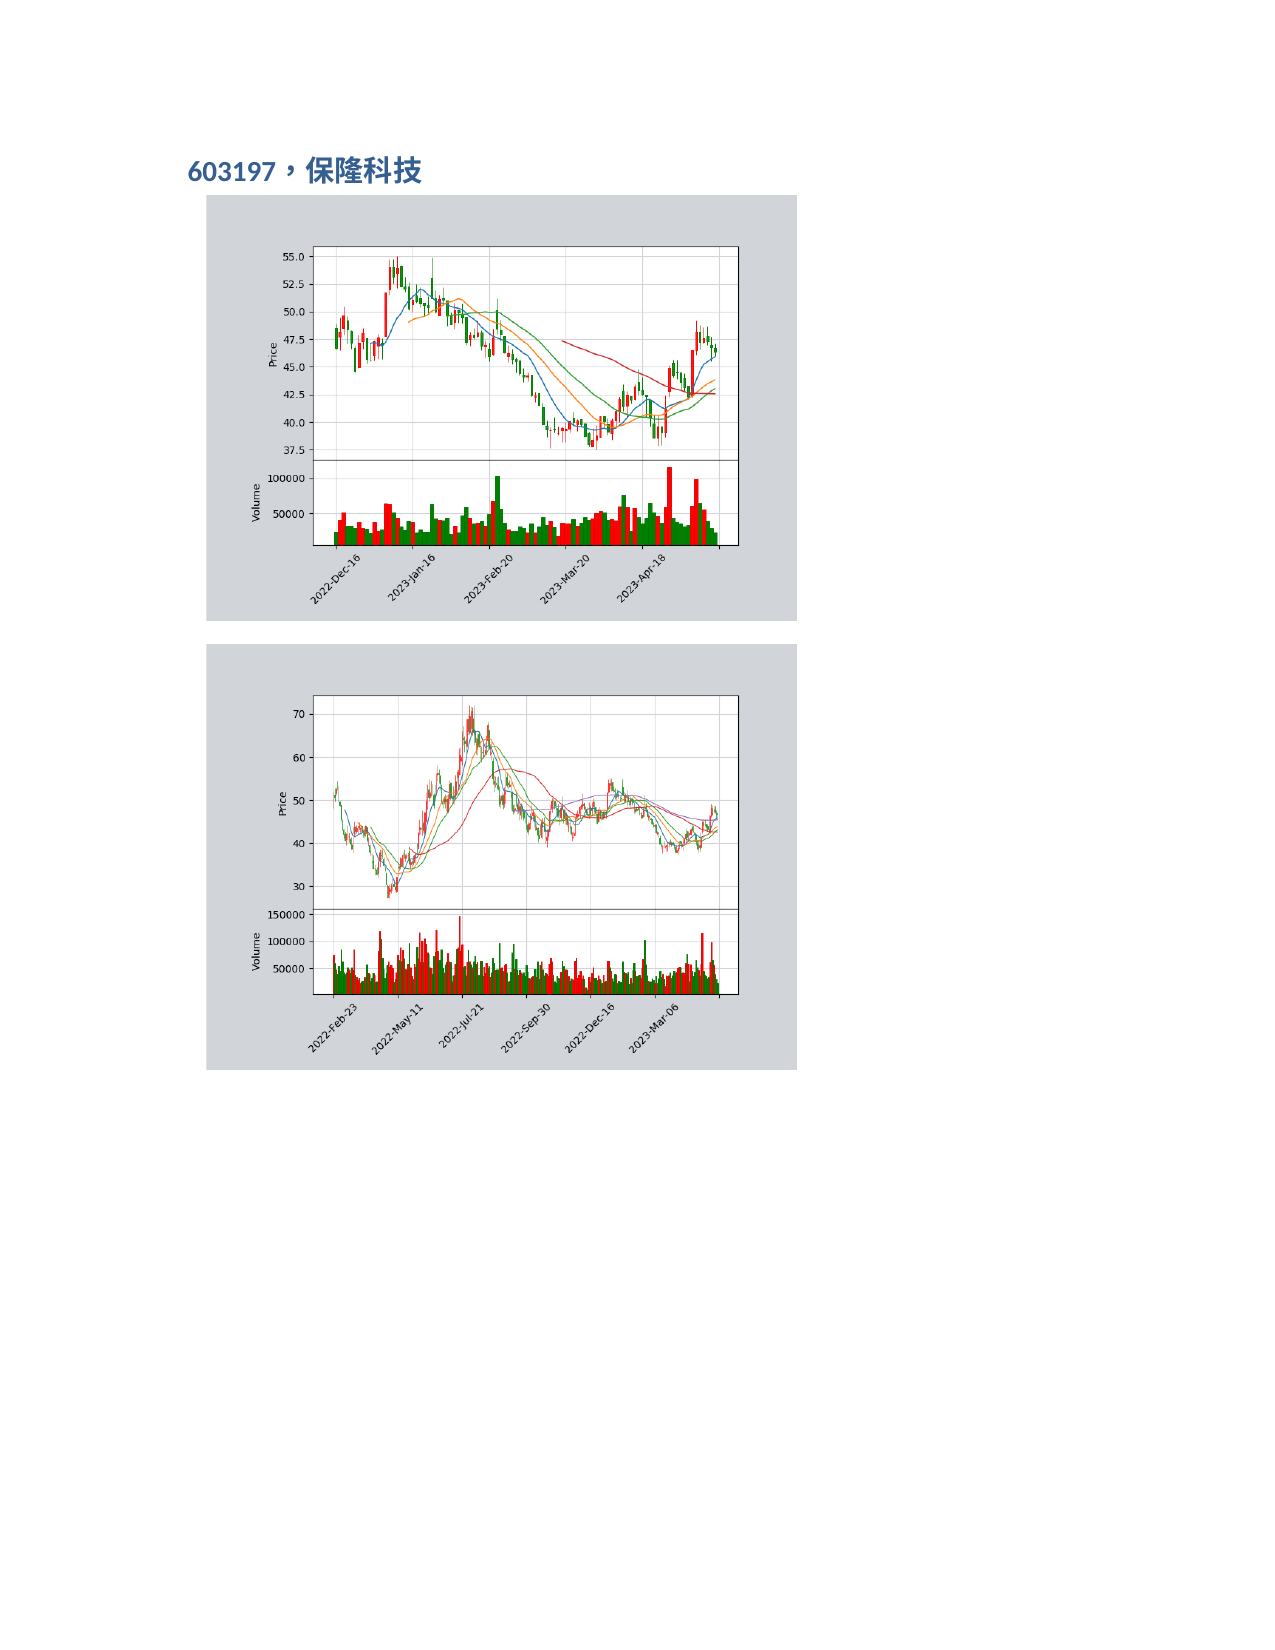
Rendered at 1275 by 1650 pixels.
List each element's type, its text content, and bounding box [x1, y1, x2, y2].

picture [206, 195, 797, 621]
picture [206, 644, 797, 1070]
subtitle 603197，保隆科技 [187, 150, 1087, 190]
